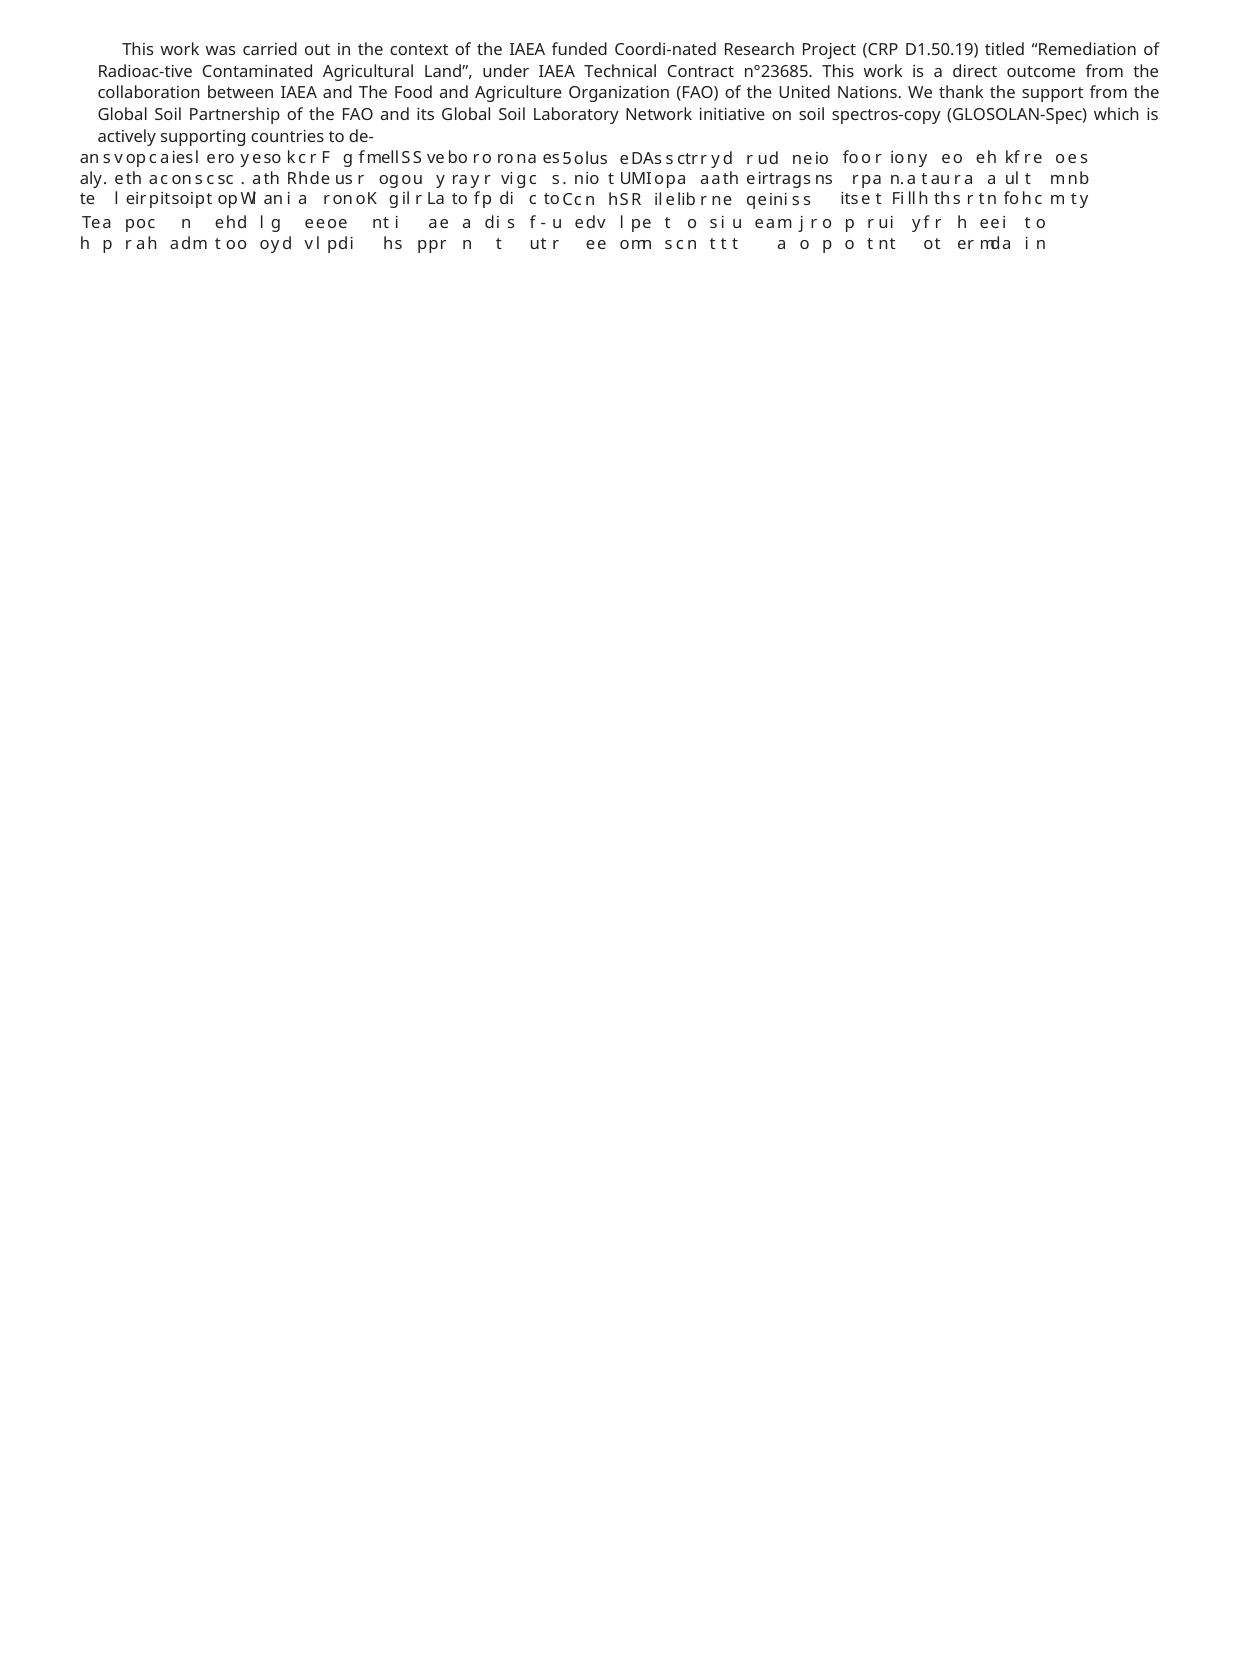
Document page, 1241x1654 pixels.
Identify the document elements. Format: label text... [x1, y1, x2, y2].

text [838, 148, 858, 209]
text 5. Conclusion the USDA MIR soil spectra library and the required training sessions [562, 148, 838, 209]
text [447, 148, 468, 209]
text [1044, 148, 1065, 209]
text This work was carried out in the context of the IAEA funded Coordi-nated Research Project (CRP D1.50.19) titled “Remediation of Radioac-tive Contaminated Agricultural Land”, under IAEA Technical Contract n°23685. This work is a direct outcome from the collaboration between IAEA and The Food and Agriculture Organization (FAO) of the United Nations. We thank the support from the Global Soil Partnership of the FAO and its Global Soil Laboratory Network initiative on soil spectros-copy (GLOSOLAN-Spec) which is actively supporting countries to de- [97, 38, 1161, 146]
text analytes. velop their capacities on soil spectroscopy. We also thank Richard [79, 148, 320, 209]
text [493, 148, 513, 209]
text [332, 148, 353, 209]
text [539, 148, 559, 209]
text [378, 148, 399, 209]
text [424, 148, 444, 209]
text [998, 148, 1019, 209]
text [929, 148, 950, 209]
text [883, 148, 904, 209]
